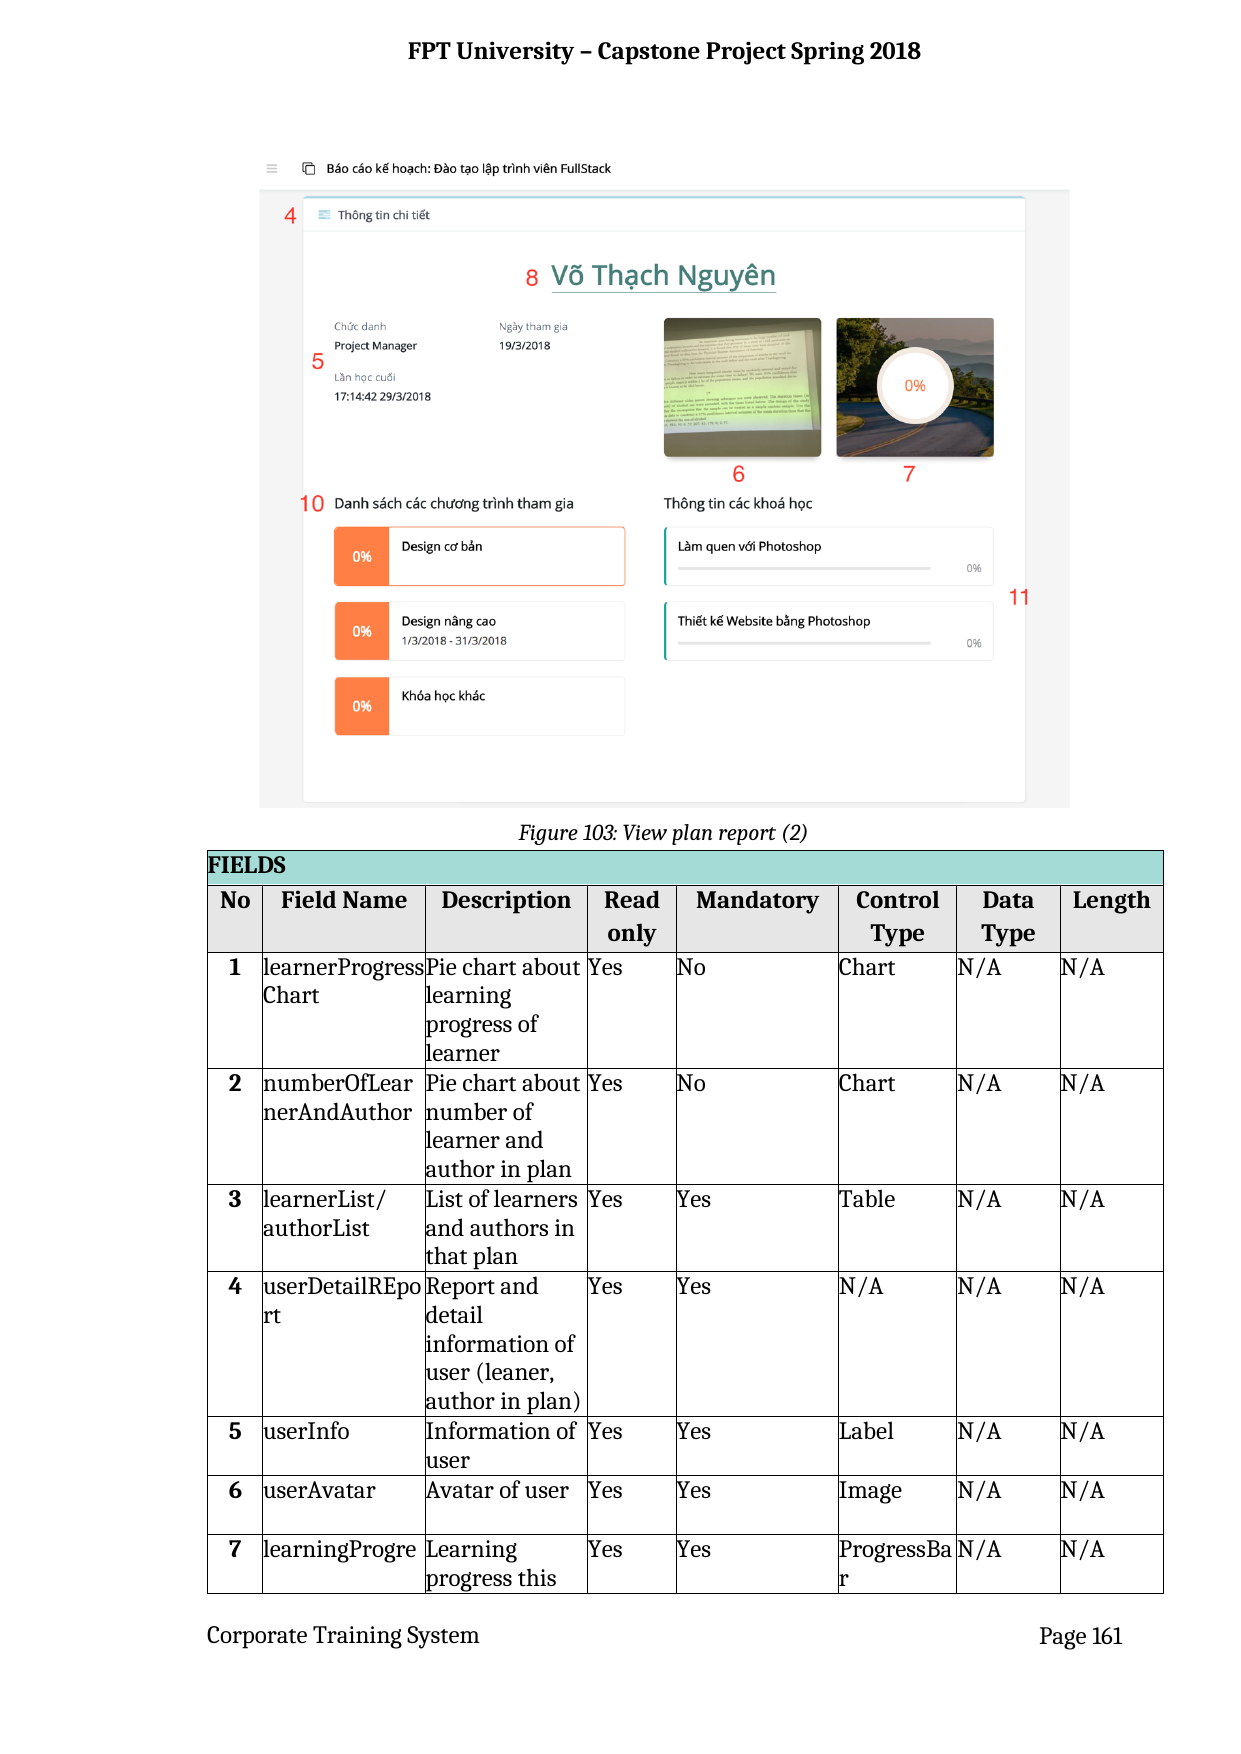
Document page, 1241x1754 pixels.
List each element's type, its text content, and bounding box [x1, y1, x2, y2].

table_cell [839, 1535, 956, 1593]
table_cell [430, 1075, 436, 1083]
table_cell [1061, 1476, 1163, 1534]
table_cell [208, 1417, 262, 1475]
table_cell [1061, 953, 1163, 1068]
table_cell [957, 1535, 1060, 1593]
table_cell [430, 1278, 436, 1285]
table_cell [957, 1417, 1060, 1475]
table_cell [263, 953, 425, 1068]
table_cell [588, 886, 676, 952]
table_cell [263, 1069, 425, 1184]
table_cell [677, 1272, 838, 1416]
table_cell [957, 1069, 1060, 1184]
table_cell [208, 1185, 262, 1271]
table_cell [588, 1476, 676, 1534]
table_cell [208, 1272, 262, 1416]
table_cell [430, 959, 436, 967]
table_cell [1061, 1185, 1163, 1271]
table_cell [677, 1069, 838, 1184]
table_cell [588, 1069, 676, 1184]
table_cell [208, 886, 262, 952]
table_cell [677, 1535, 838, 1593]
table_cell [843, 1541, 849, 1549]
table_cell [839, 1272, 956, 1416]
picture [259, 147, 1070, 808]
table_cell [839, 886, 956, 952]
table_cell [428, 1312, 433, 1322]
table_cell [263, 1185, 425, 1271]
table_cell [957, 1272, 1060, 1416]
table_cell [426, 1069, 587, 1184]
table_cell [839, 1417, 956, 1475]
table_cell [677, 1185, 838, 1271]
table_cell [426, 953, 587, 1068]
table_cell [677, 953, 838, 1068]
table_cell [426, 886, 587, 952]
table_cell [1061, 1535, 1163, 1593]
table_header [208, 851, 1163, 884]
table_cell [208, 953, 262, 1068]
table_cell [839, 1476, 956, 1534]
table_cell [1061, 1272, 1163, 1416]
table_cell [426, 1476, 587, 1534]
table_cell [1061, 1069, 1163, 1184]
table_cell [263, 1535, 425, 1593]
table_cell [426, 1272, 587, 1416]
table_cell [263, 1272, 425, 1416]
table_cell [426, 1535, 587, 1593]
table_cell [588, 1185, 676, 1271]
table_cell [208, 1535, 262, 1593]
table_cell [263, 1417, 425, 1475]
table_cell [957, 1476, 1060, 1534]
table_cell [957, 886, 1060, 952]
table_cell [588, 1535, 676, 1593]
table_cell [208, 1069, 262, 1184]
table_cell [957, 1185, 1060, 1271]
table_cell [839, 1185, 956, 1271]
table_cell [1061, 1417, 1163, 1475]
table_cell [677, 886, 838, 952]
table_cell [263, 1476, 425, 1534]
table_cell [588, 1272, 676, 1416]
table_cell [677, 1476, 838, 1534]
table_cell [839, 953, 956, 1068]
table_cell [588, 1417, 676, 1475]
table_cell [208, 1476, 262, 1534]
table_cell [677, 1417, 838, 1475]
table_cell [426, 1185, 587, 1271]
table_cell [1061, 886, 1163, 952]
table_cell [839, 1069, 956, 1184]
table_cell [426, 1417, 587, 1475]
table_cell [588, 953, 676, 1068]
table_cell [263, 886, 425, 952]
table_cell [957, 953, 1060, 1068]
